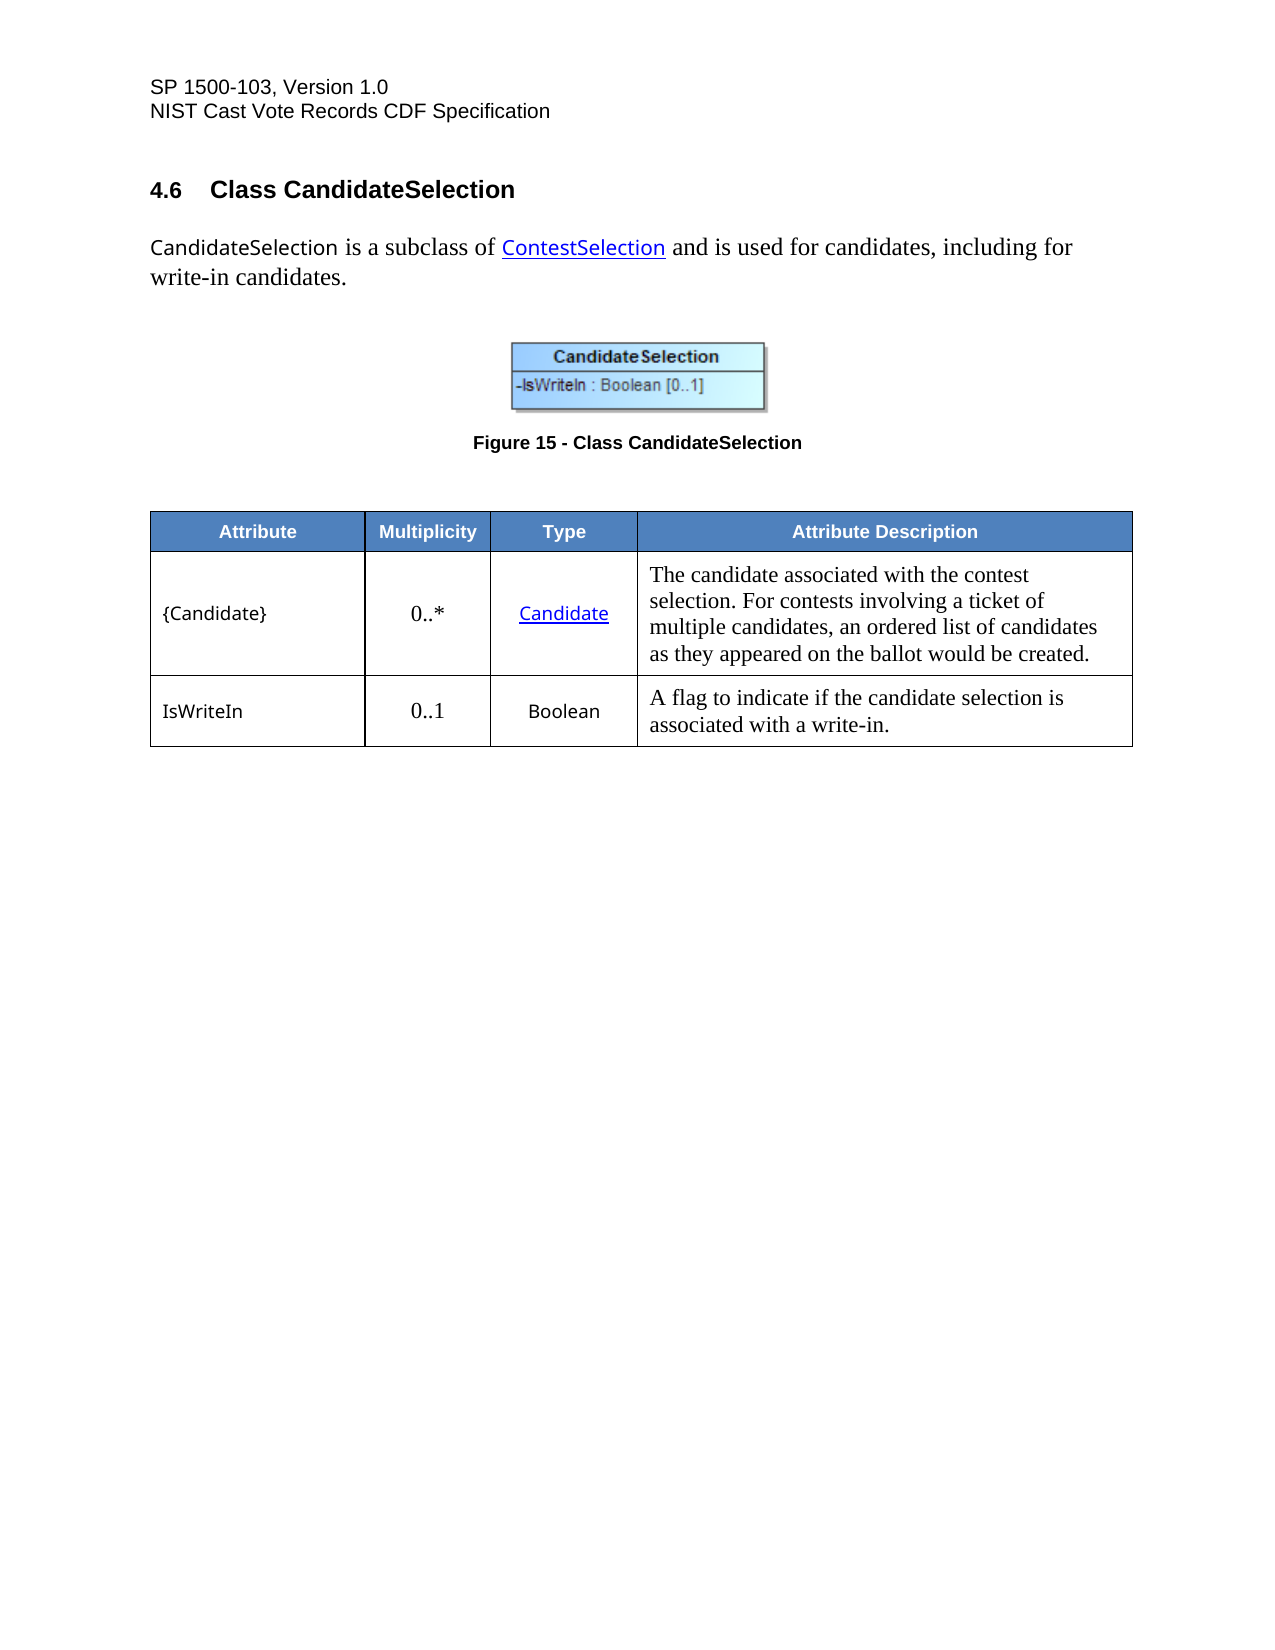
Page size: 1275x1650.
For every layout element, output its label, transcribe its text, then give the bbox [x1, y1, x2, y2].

table_cell The candidate associated with the contest selection. For contests involving a ticket of multiple candidates, an ordered list of candidates as they appeared on the ballot would be created. [638, 552, 1132, 675]
table_cell IsWriteIn [151, 676, 364, 746]
table_cell 0..* [366, 552, 490, 675]
table_header Type [491, 512, 637, 551]
table_cell {Candidate} [151, 552, 364, 675]
table_cell Boolean [491, 676, 637, 746]
table_header Attribute [151, 512, 364, 551]
table_header Multiplicity [366, 512, 490, 551]
table_cell Candidate [491, 552, 637, 675]
subtitle Class CandidateSelection [150, 175, 1125, 204]
text Figure 15 - Class CandidateSelection [150, 432, 1125, 453]
text CandidateSelection is a subclass of ContestSelection and is used for candidates, including for write-in candidates. [150, 232, 1125, 291]
table_cell 0..1 [366, 676, 490, 746]
picture [488, 319, 787, 432]
table_cell A flag to indicate if the candidate selection is associated with a write-in. [638, 676, 1132, 746]
table_header Attribute Description [638, 512, 1132, 551]
